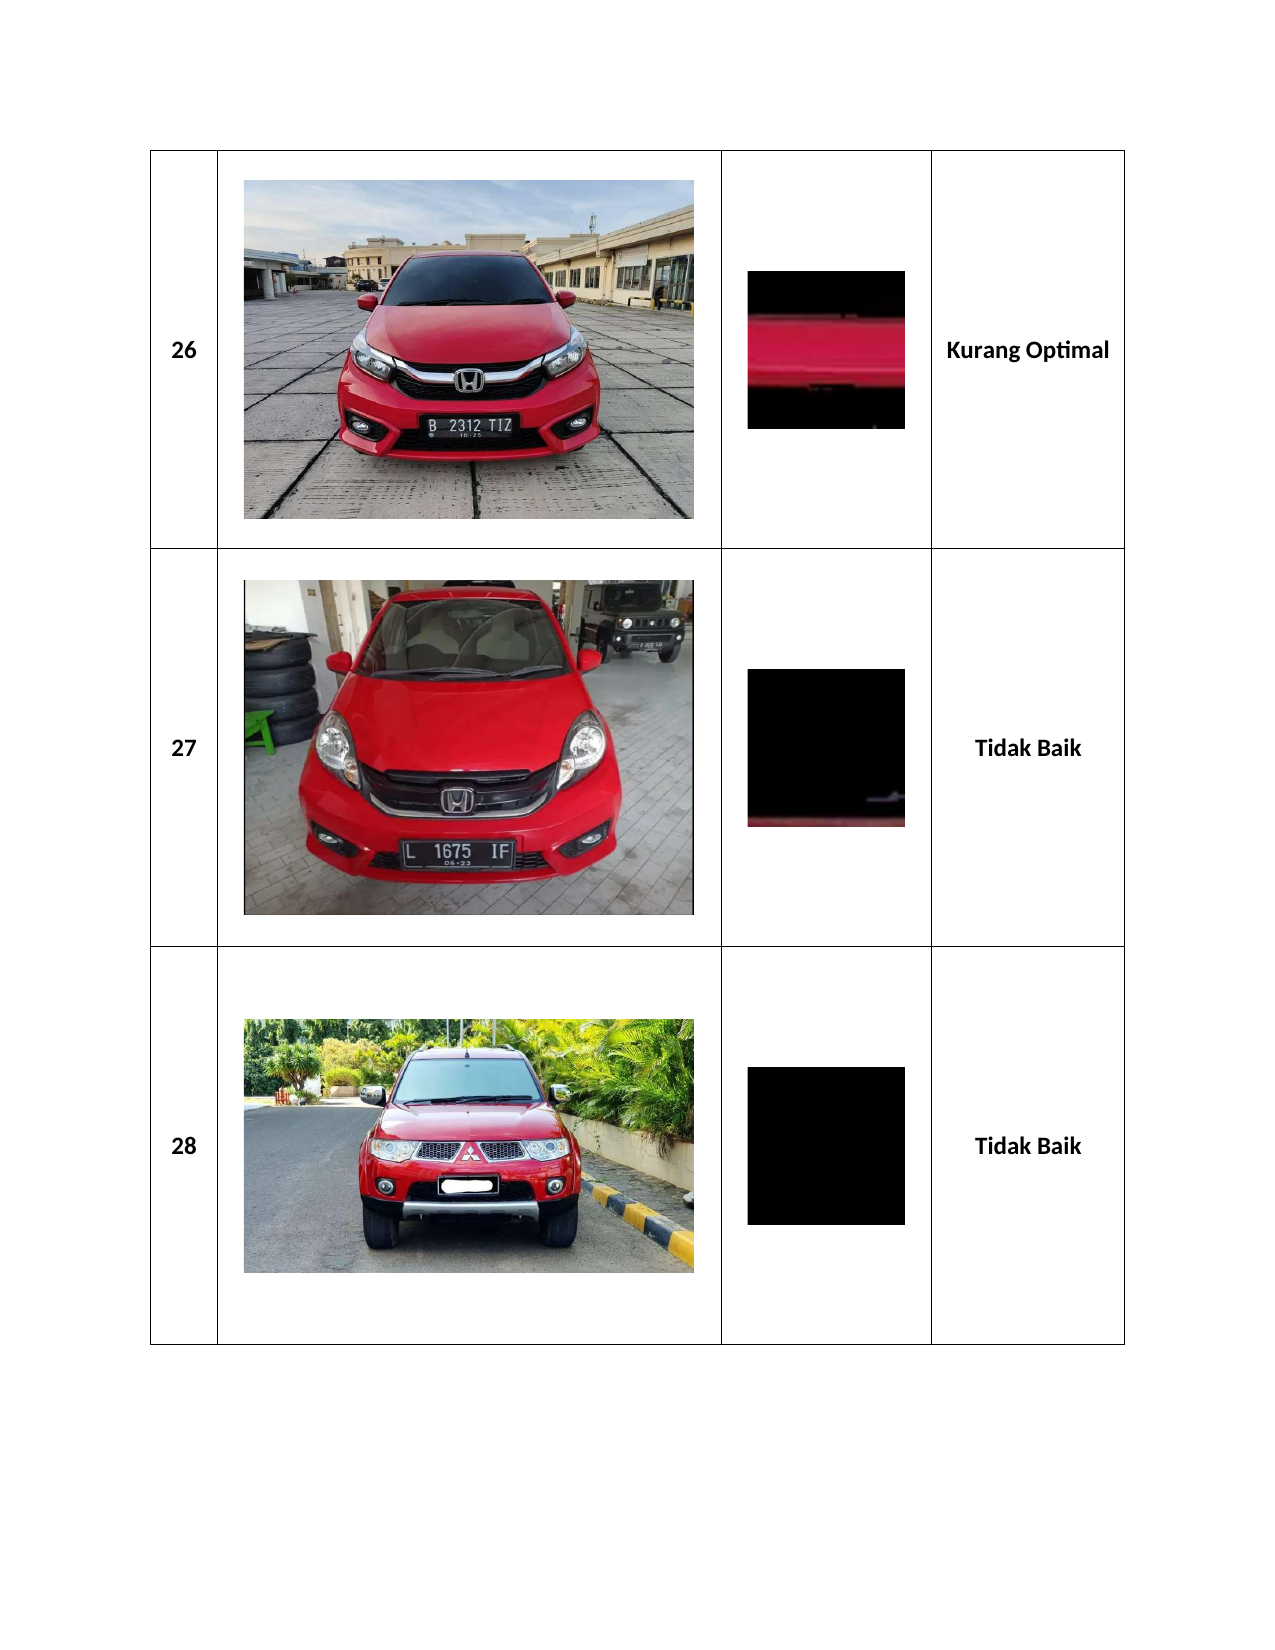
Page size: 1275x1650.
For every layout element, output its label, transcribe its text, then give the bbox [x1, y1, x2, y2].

table_cell [218, 947, 721, 1344]
table_cell Kurang Optimal [932, 151, 1124, 548]
table_cell Tidak Baik [932, 947, 1124, 1344]
table_cell 27 [151, 549, 217, 946]
picture [243, 1019, 694, 1273]
picture [747, 669, 905, 827]
table_cell [722, 151, 931, 548]
picture [243, 180, 694, 519]
table_cell [218, 549, 721, 946]
table_cell 26 [151, 151, 217, 548]
picture [243, 580, 694, 915]
table_cell [722, 947, 931, 1344]
table_cell Tidak Baik [932, 549, 1124, 946]
table_cell 28 [151, 947, 217, 1344]
table_cell [722, 549, 931, 946]
picture [747, 1067, 905, 1225]
table_cell [218, 151, 721, 548]
picture [747, 271, 905, 429]
